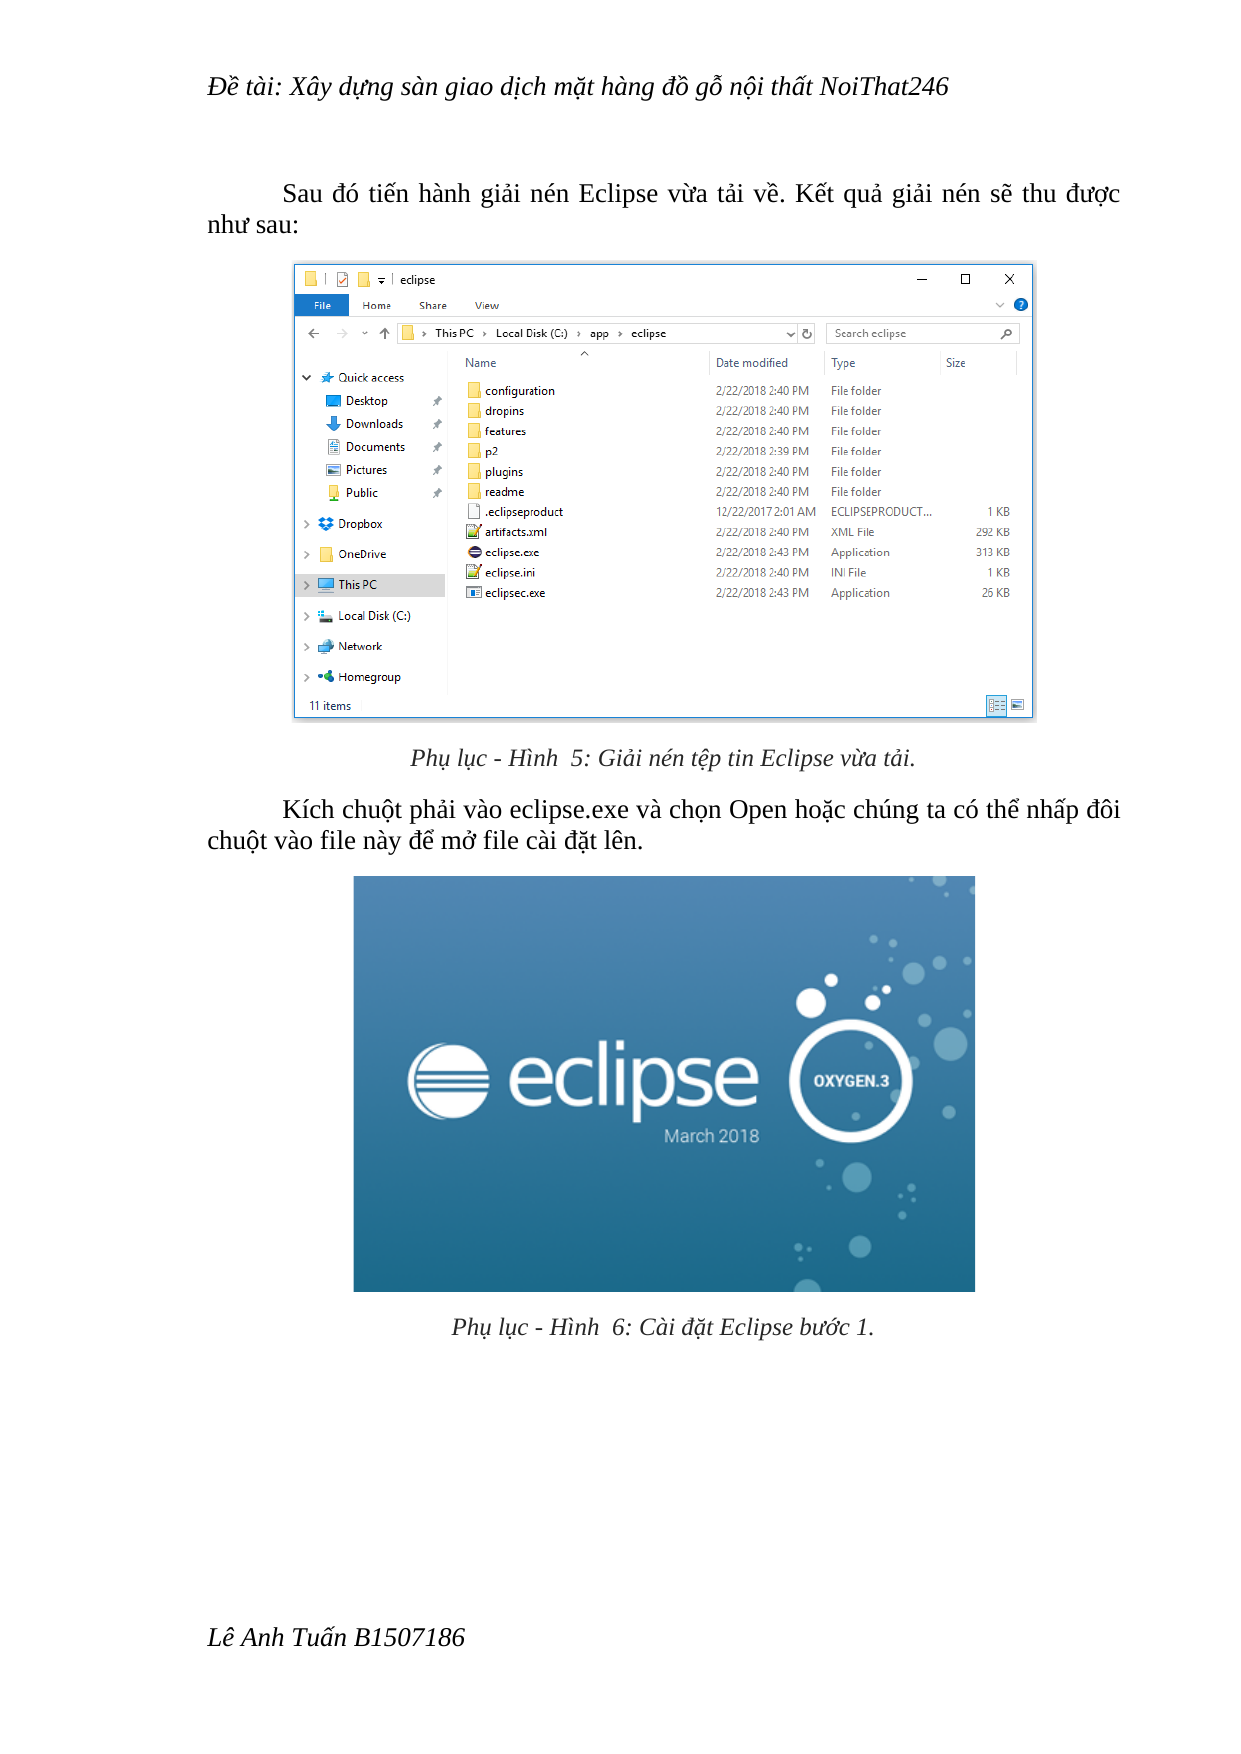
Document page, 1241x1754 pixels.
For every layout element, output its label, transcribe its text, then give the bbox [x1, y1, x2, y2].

picture [291, 260, 1037, 723]
text Sau đó tiến hành giải nén Eclipse vừa tải về. Kết quả giải nén sẽ thu được như sau: [207, 177, 1122, 239]
text Kích chuột phải vào eclipse.exe và chọn Open hoặc chúng ta có thể nhấp đôi chuột vào file này để mở file cài đặt lên. [207, 793, 1122, 855]
picture [353, 876, 976, 1292]
text Phụ lục - Hình 6: Cài đặt Eclipse bước 1. [207, 1312, 1122, 1341]
text Phụ lục - Hình 5: Giải nén tệp tin Eclipse vừa tải. [207, 743, 1122, 772]
